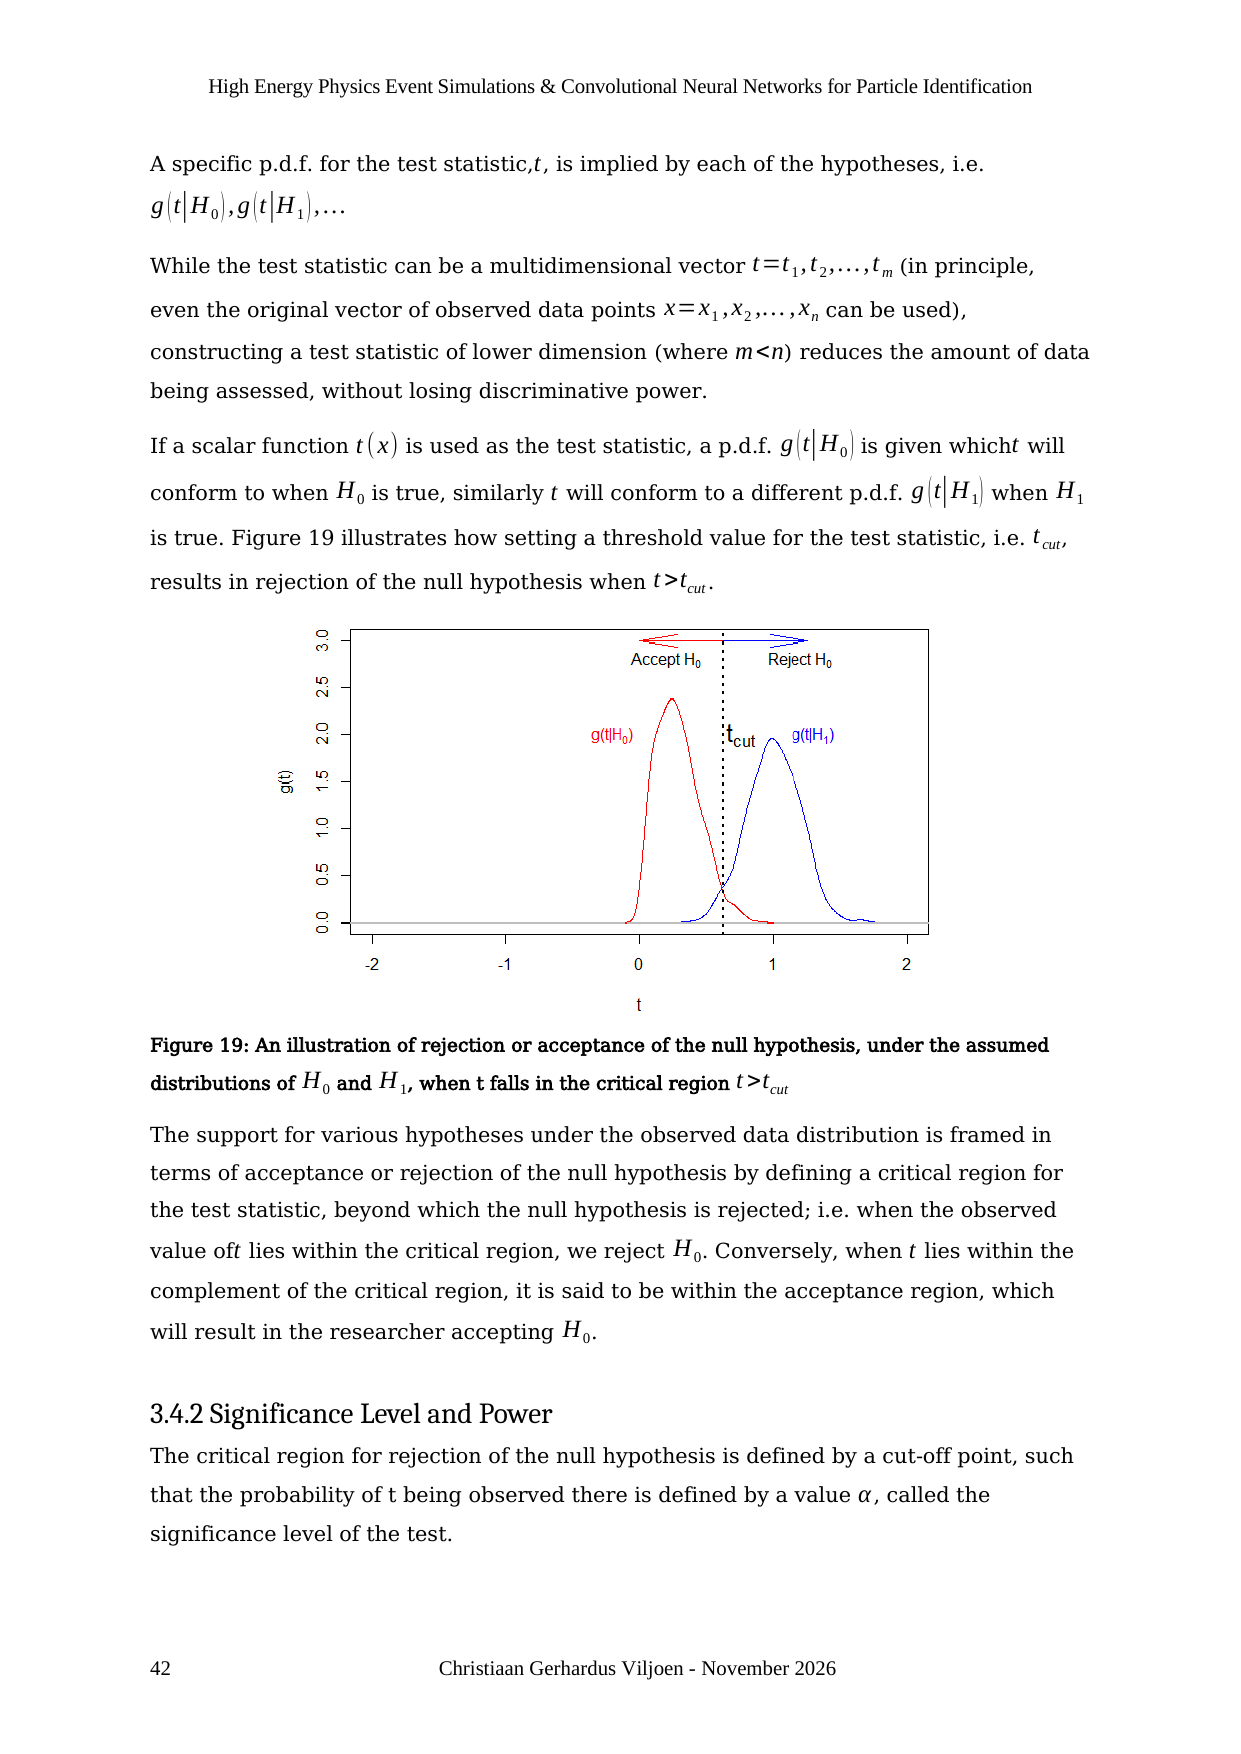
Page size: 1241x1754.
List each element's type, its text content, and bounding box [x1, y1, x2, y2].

text While the test statistic can be a multidimensional vector (in principle, even the original vector of observed data points can be used), constructing a test statistic of lower dimension (where ) reduces the amount of data being assessed, without losing discriminative power. [150, 250, 1090, 403]
text If a scalar function is used as the test statistic, a p.d.f. is given which will conform to when is true, similarly will conform to a different p.d.f. when is true. Figure 19 illustrates how setting a threshold value for the test statistic, i.e. , results in rejection of the null hypothesis when . [150, 428, 1090, 597]
text The support for various hypotheses under the observed data distribution is framed in terms of acceptance or rejection of the null hypothesis by defining a critical region for the test statistic, beyond which the null hypothesis is rejected; i.e. when the observed value of lies within the critical region, we reject . Conversely, when lies within the complement of the critical region, it is said to be within the acceptance region, which will result in the researcher accepting . [150, 1122, 1090, 1347]
subtitle Significance Level and Power [150, 1397, 1090, 1431]
text A specific p.d.f. for the test statistic,, is implied by each of the hypotheses, i.e. [150, 150, 1090, 225]
picture [272, 622, 968, 1021]
text The critical region for rejection of the null hypothesis is defined by a cut-off point, such that the probability of t being observed there is defined by a value , called the significance level of the test. [150, 1443, 1090, 1546]
